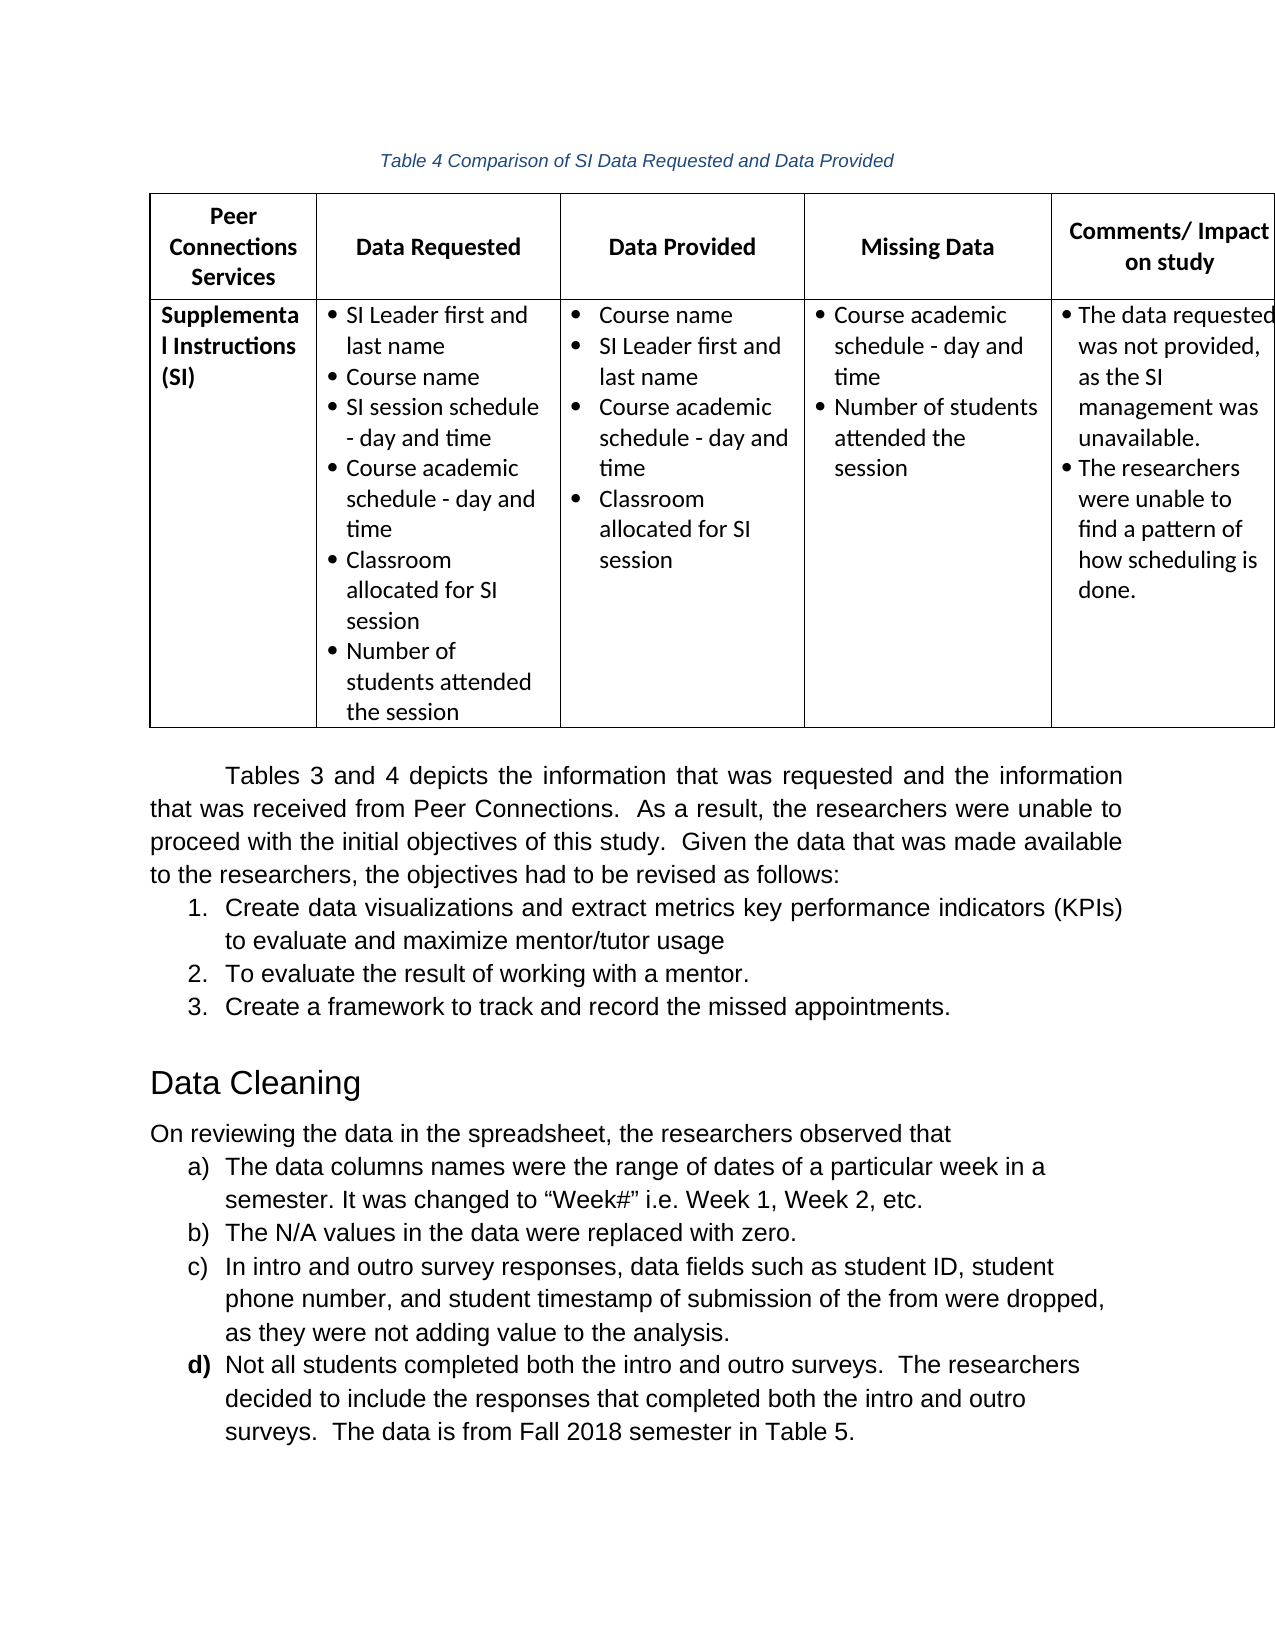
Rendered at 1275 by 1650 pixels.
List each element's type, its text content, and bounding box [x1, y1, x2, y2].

list In intro and outro survey responses, data fields such as student ID, student phone number, and student timestamp of submission of the from were dropped, as they were not adding value to the analysis. [187, 1251, 1125, 1346]
table_cell Supplemental Instructions (SI) [151, 300, 316, 727]
list The N/A values in the data were replaced with zero. [187, 1218, 1125, 1247]
text Tables 3 and 4 depicts the information that was requested and the information that was received from Peer Connections. As a result, the researchers were unable to proceed with the initial objectives of this study. Given the data that was made available to the researchers, the objectives had to be revised as follows: [150, 761, 1125, 889]
list Create data visualizations and extract metrics key performance indicators (KPIs) to evaluate and maximize mentor/tutor usage [187, 893, 1125, 955]
table_header Comments/ Impact on study [1052, 194, 1274, 299]
list The data columns names were the range of dates of a particular week in a semester. It was changed to “Week#” i.e. Week 1, Week 2, etc. [187, 1152, 1125, 1214]
table_header Missing Data [805, 194, 1051, 299]
table_header Data Provided [561, 194, 804, 299]
table_cell Course academic schedule - day and time Number of students attended the session [805, 300, 1051, 727]
list To evaluate the result of working with a mentor. [187, 959, 1125, 988]
list Not all students completed both the intro and outro surveys. The researchers decided to include the responses that completed both the intro and outro surveys. The data is from Fall 2018 semester in Table 5. [187, 1351, 1125, 1445]
table_cell SI Leader first and last name Course name SI session schedule - day and time Course academic schedule - day and time Classroom allocated for SI session Number of students attended the session [317, 300, 560, 727]
table_header Peer Connections Services [151, 194, 316, 299]
table_cell Course name SI Leader first and last name Course academic schedule - day and time Classroom allocated for SI session [561, 300, 804, 727]
table_cell The data requested was not provided, as the SI management was unavailable. The researchers were unable to find a pattern of how scheduling is done. [1052, 300, 1274, 727]
text On reviewing the data in the spreadsheet, the researchers observed that [150, 1119, 1125, 1148]
table_header Data Requested [317, 194, 560, 299]
list Create a framework to track and record the missed appointments. [187, 992, 1125, 1021]
text Table 4 Comparison of SI Data Requested and Data Provided [150, 150, 1125, 172]
subtitle Data Cleaning [150, 1063, 1125, 1101]
